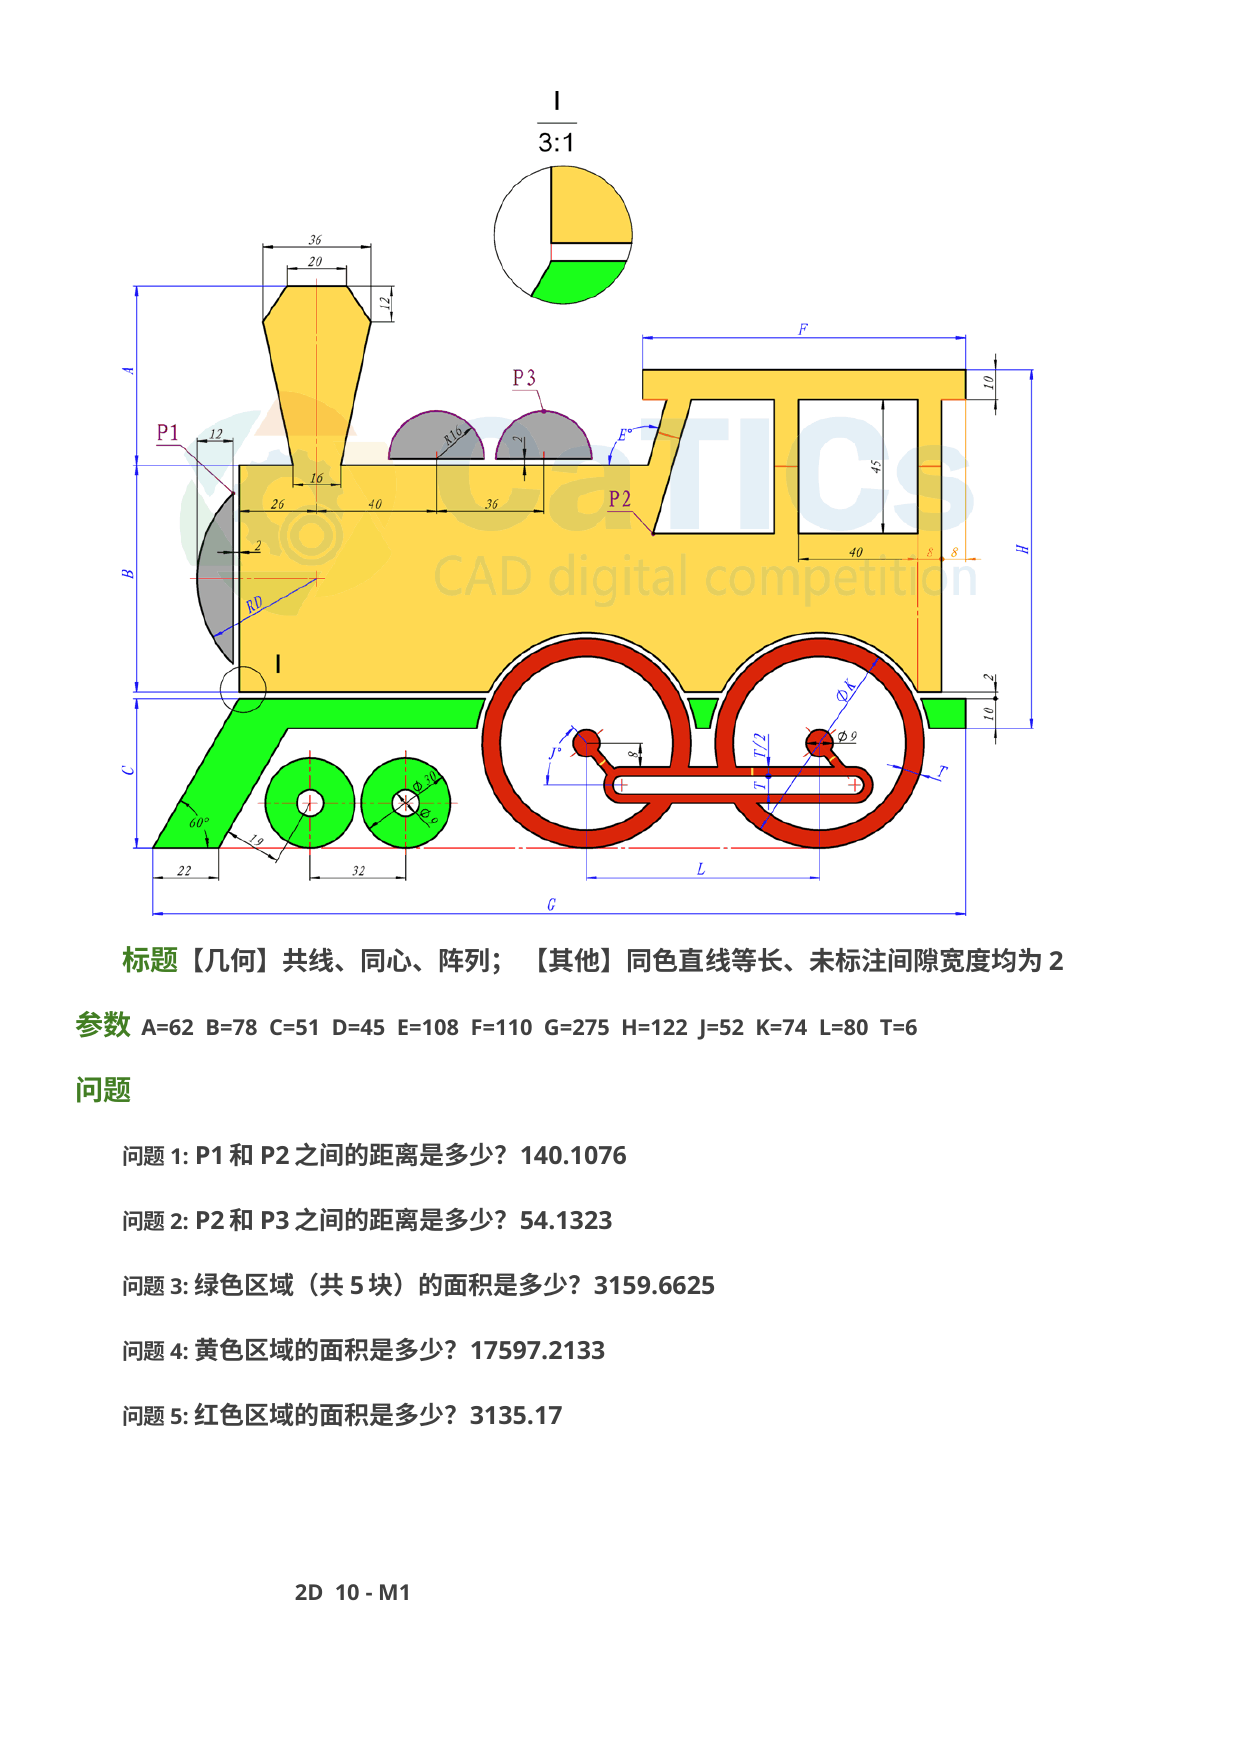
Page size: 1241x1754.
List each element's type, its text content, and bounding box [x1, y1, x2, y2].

text 问题5: 红色区域的面积是多少？3135.17 [122, 1381, 1165, 1446]
text 问题2: P2和P3之间的距离是多少？54.1323 [122, 1186, 1165, 1251]
text 问题3: 绿色区域（共5块）的面积是多少？3159.6625 [122, 1251, 1165, 1316]
text 问题1: P1和P2之间的距离是多少？140.1076 [122, 1121, 1165, 1186]
text 参数 A=62 B=78 C=51 D=45 E=108 F=110 G=275 H=122 J=52 K=74 L=80 T=6 [75, 991, 1165, 1056]
text 2D 10 - M1 [75, 1576, 1165, 1608]
text 标题【几何】共线、同心、阵列； 【其他】同色直线等长、未标注间隙宽度均为2 [122, 926, 1165, 991]
text 问题4: 黄色区域的面积是多少？17597.2133 [122, 1316, 1165, 1381]
text 问题 [75, 1056, 1165, 1121]
picture [121, 91, 1034, 916]
